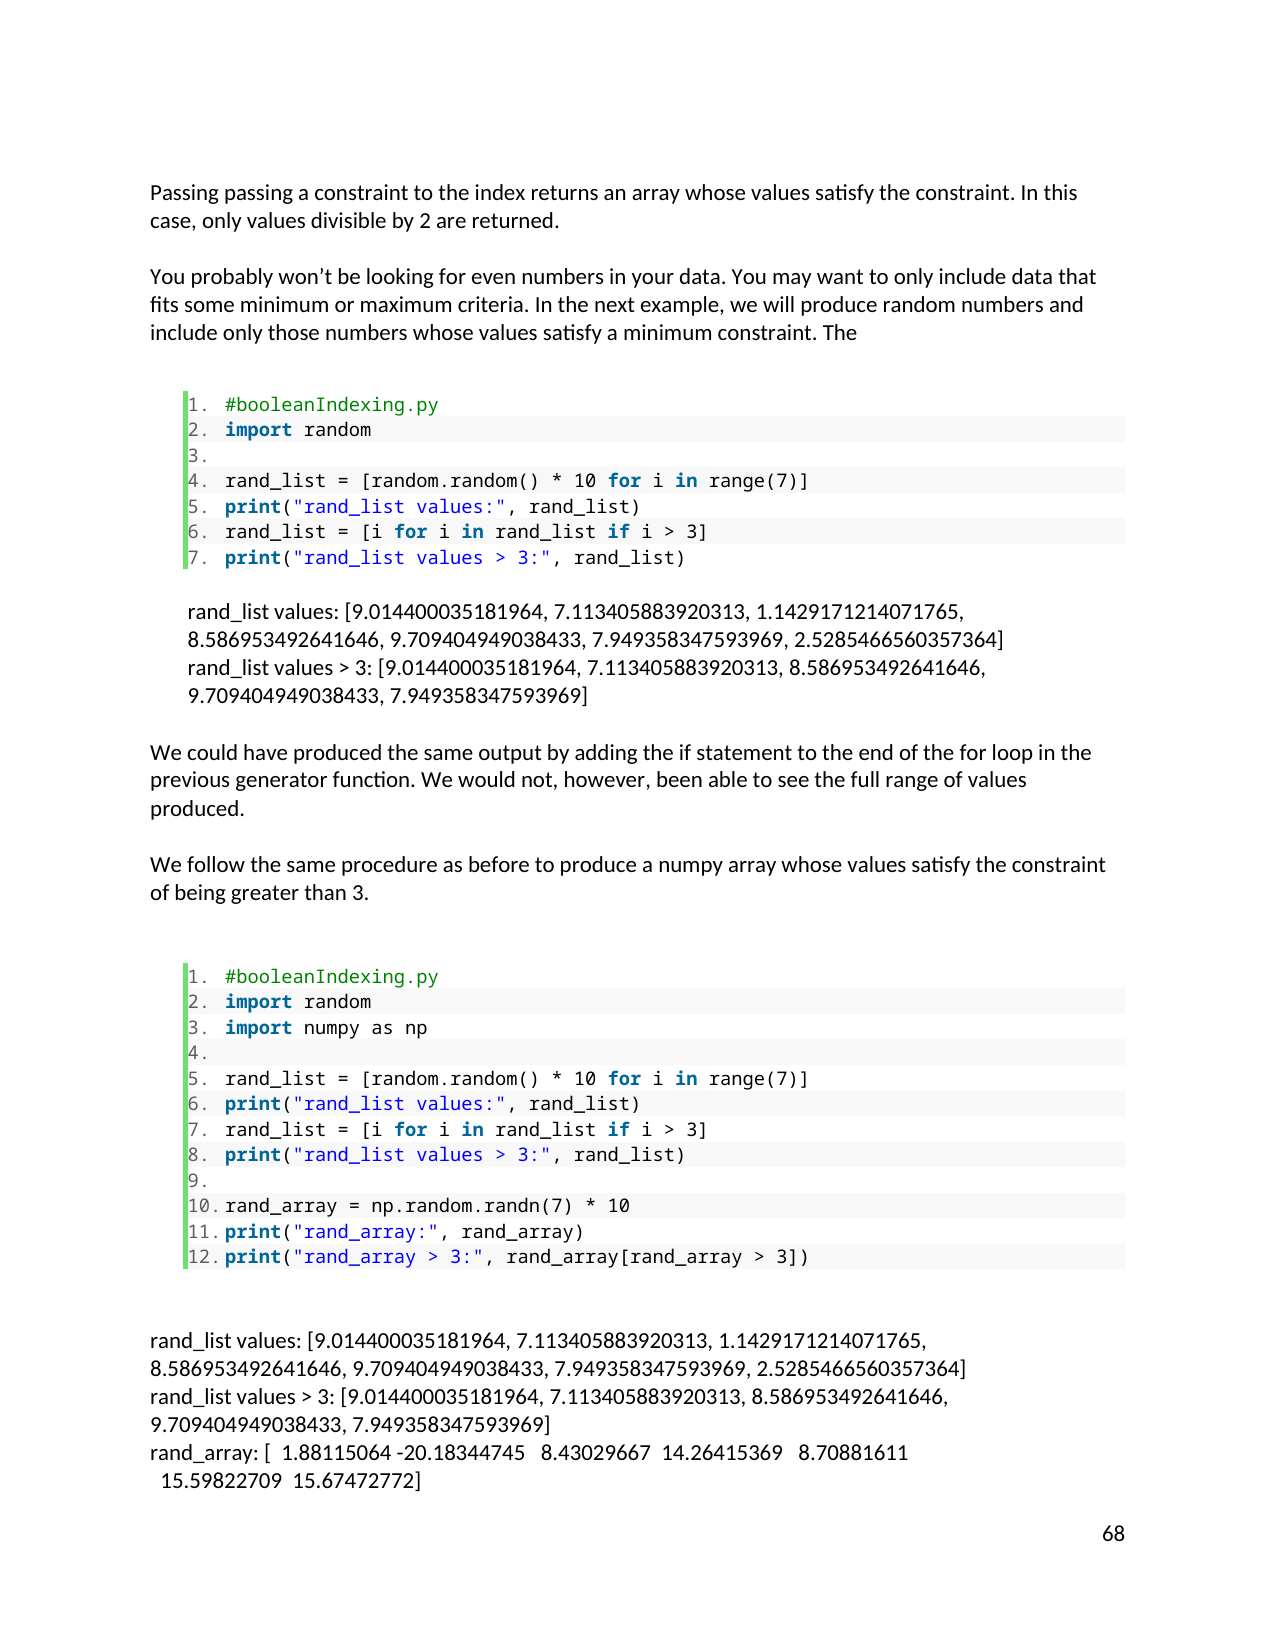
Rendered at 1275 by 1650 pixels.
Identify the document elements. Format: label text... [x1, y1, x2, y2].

list import random [188, 416, 1125, 442]
list import numpy as np [188, 1014, 1125, 1039]
list print("rand_list values:", rand_list) [188, 493, 1125, 518]
list import random [188, 988, 1125, 1014]
list rand_list = [random.random() * 10 for i in range(7)] [188, 1065, 1125, 1091]
list print("rand_array > 3:", rand_array[rand_array > 3]) [188, 1244, 1125, 1269]
text Passing passing a constraint to the index returns an array whose values satisfy the constraint. In this case, only values divisible by 2 are returned. [150, 178, 1125, 234]
list print("rand_array:", rand_array) [188, 1218, 1125, 1244]
list #booleanIndexing.py [188, 963, 1125, 988]
list rand_array = np.random.randn(7) * 10 [188, 1193, 1125, 1218]
text rand_list values > 3: [9.014400035181964, 7.113405883920313, 8.586953492641646, 9.709404949038433, 7.949358347593969] [150, 1382, 1125, 1438]
list #booleanIndexing.py [188, 391, 1125, 416]
text We could have produced the same output by adding the if statement to the end of the for loop in the previous generator function. We would not, however, been able to see the full range of values produced. [150, 738, 1125, 822]
list rand_list = [random.random() * 10 for i in range(7)] [188, 467, 1125, 493]
text 15.59822709 15.67472772] [150, 1466, 1125, 1494]
text rand_list values > 3: [9.014400035181964, 7.113405883920313, 8.586953492641646, 9.709404949038433, 7.949358347593969] [187, 653, 1125, 709]
list rand_list = [i for i in rand_list if i > 3] [188, 1116, 1125, 1142]
text rand_list values: [9.014400035181964, 7.113405883920313, 1.1429171214071765, 8.586953492641646, 9.709404949038433, 7.949358347593969, 2.5285466560357364] [150, 1326, 1125, 1382]
list print("rand_list values > 3:", rand_list) [188, 544, 1125, 569]
text We follow the same procedure as before to produce a numpy array whose values satisfy the constraint of being greater than 3. [150, 850, 1125, 906]
text rand_array: [ 1.88115064 -20.18344745 8.43029667 14.26415369 8.70881611 [150, 1438, 1125, 1466]
list print("rand_list values > 3:", rand_list) [188, 1142, 1125, 1167]
text rand_list values: [9.014400035181964, 7.113405883920313, 1.1429171214071765, 8.586953492641646, 9.709404949038433, 7.949358347593969, 2.5285466560357364] [187, 597, 1125, 653]
list rand_list = [i for i in rand_list if i > 3] [188, 518, 1125, 544]
text You probably won’t be looking for even numbers in your data. You may want to only include data that fits some minimum or maximum criteria. In the next example, we will produce random numbers and include only those numbers whose values satisfy a minimum constraint. The [150, 262, 1125, 346]
list print("rand_list values:", rand_list) [188, 1091, 1125, 1116]
